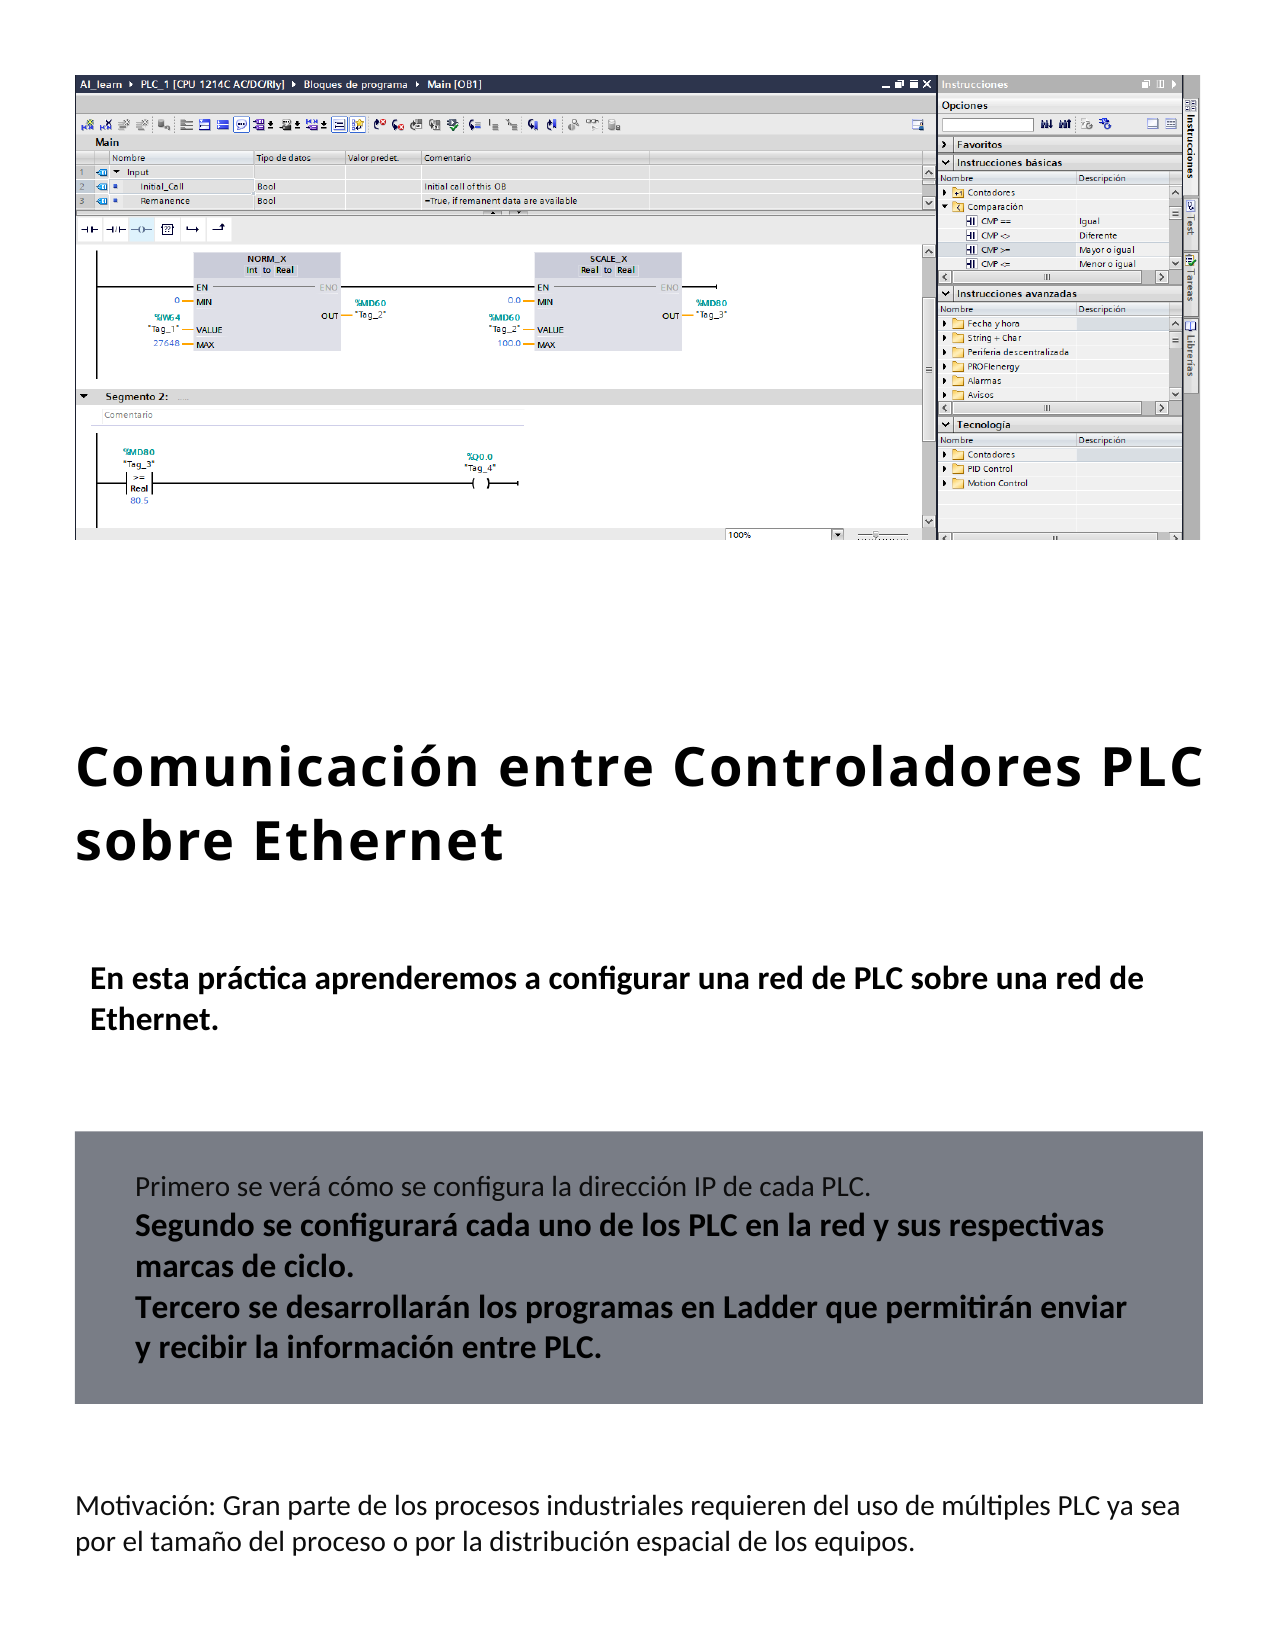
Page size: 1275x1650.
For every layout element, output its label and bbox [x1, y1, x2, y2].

table_header [75, 728, 1209, 1131]
table_cell [75, 1446, 1209, 1620]
picture [75, 75, 1200, 540]
table_cell [75, 1131, 1209, 1446]
